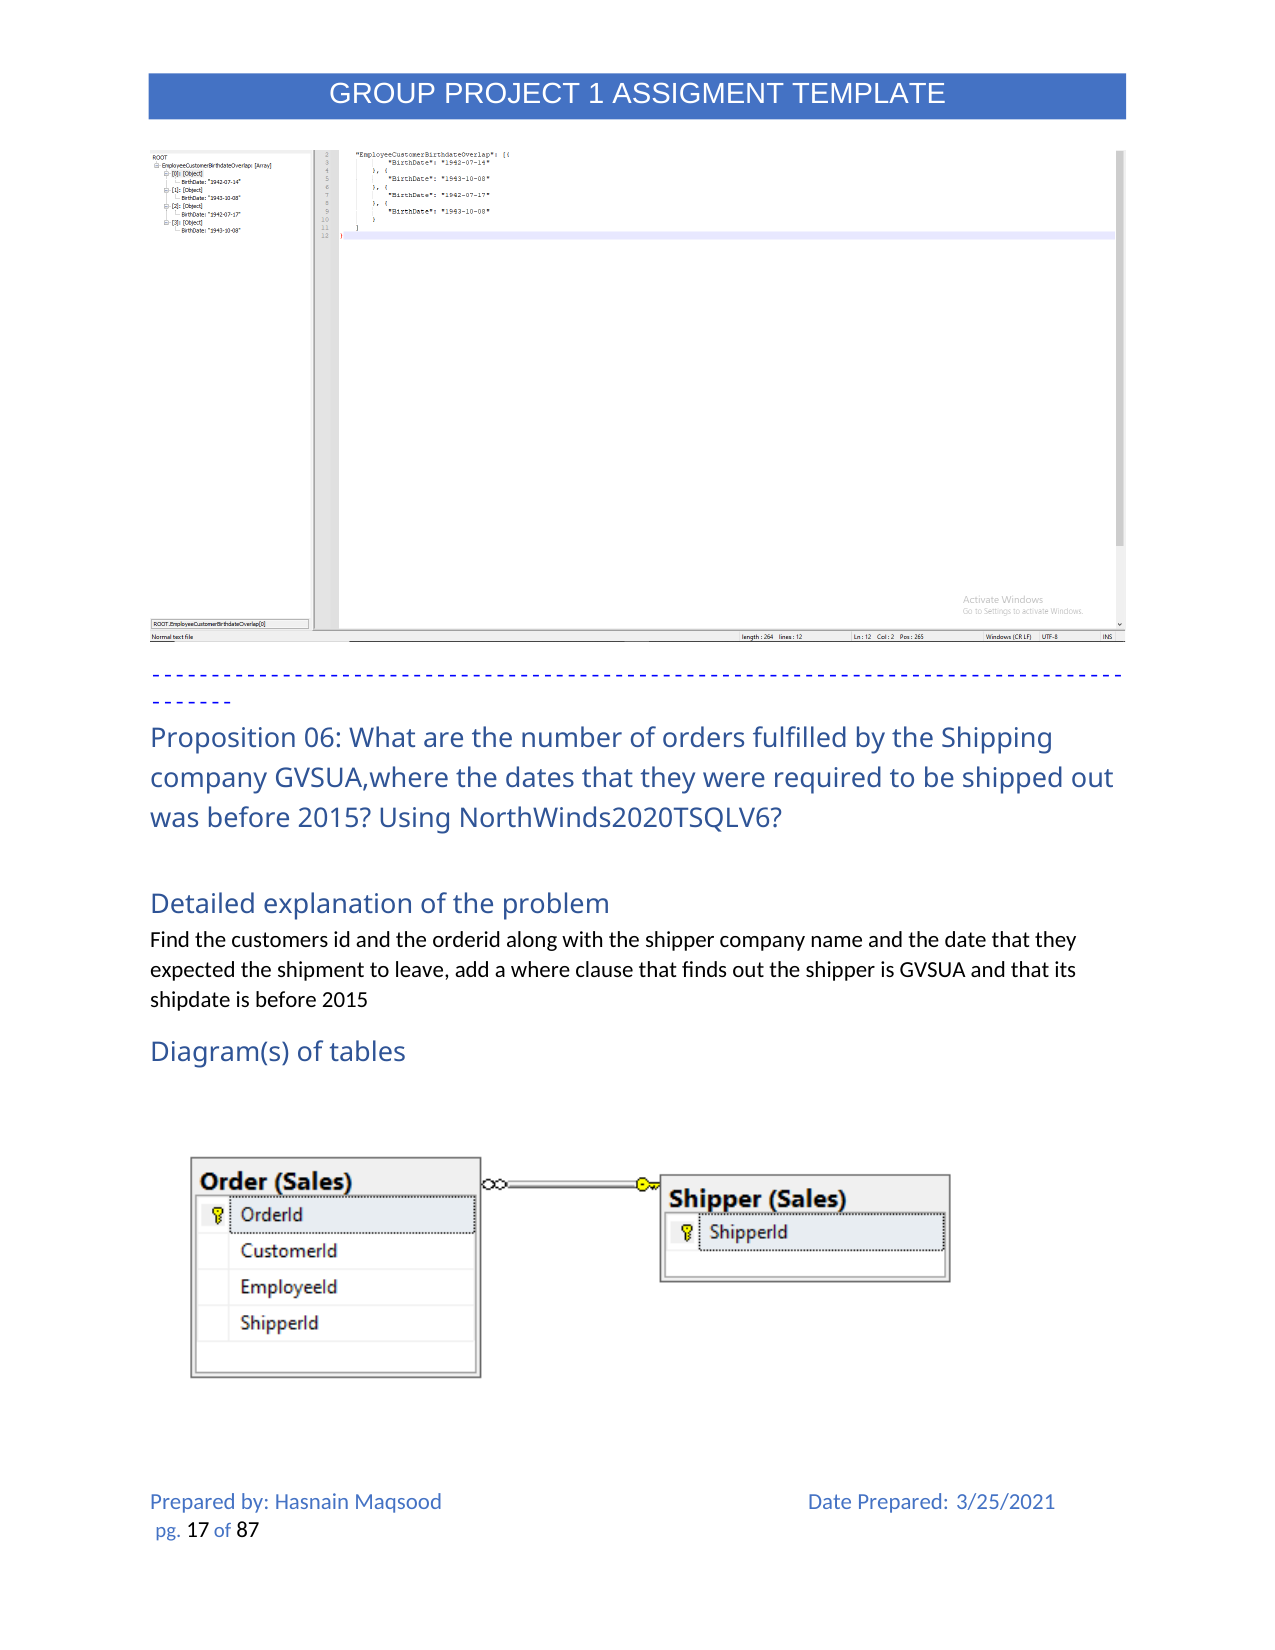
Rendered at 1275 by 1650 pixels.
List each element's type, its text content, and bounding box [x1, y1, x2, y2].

subtitle Proposition 06: What are the number of orders fulfilled by the Shipping company GVSUA,where the dates that they were required to be shipped out was before 2015? Using NorthWinds2020TSQLV6? [150, 719, 1125, 835]
subtitle Diagram(s) of tables [150, 1032, 1125, 1069]
picture [150, 150, 1125, 642]
text Find the customers id and the orderid along with the shipper company name and the date that they expected the shipment to leave, add a where clause that finds out the shipper is GVSUA and that its shipdate is before 2015 [150, 925, 1125, 1013]
picture [150, 1071, 1075, 1474]
text ----------------------------------------------------------------------------------------- [150, 661, 1125, 714]
subtitle Detailed explanation of the problem [150, 885, 1125, 922]
